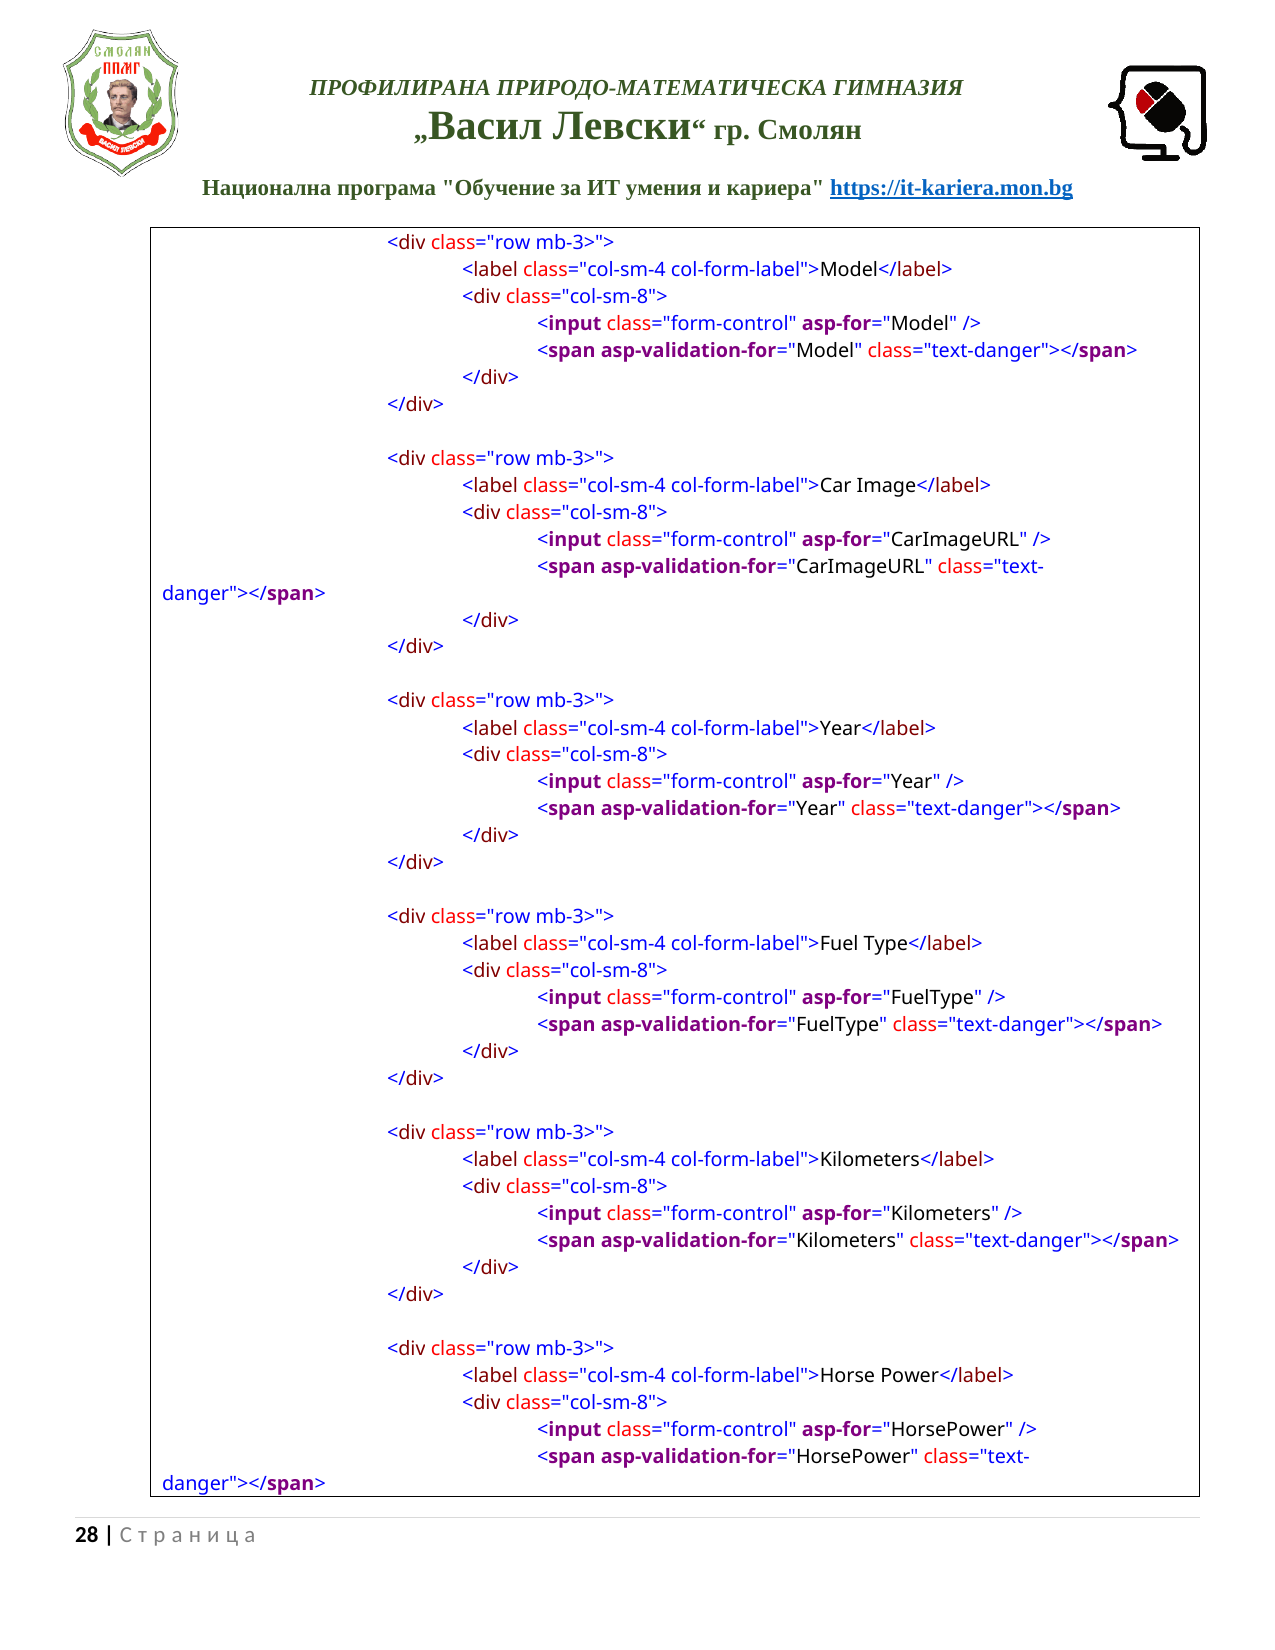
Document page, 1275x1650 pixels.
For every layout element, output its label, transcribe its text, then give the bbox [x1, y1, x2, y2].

picture [1101, 57, 1214, 167]
picture [62, 29, 179, 177]
